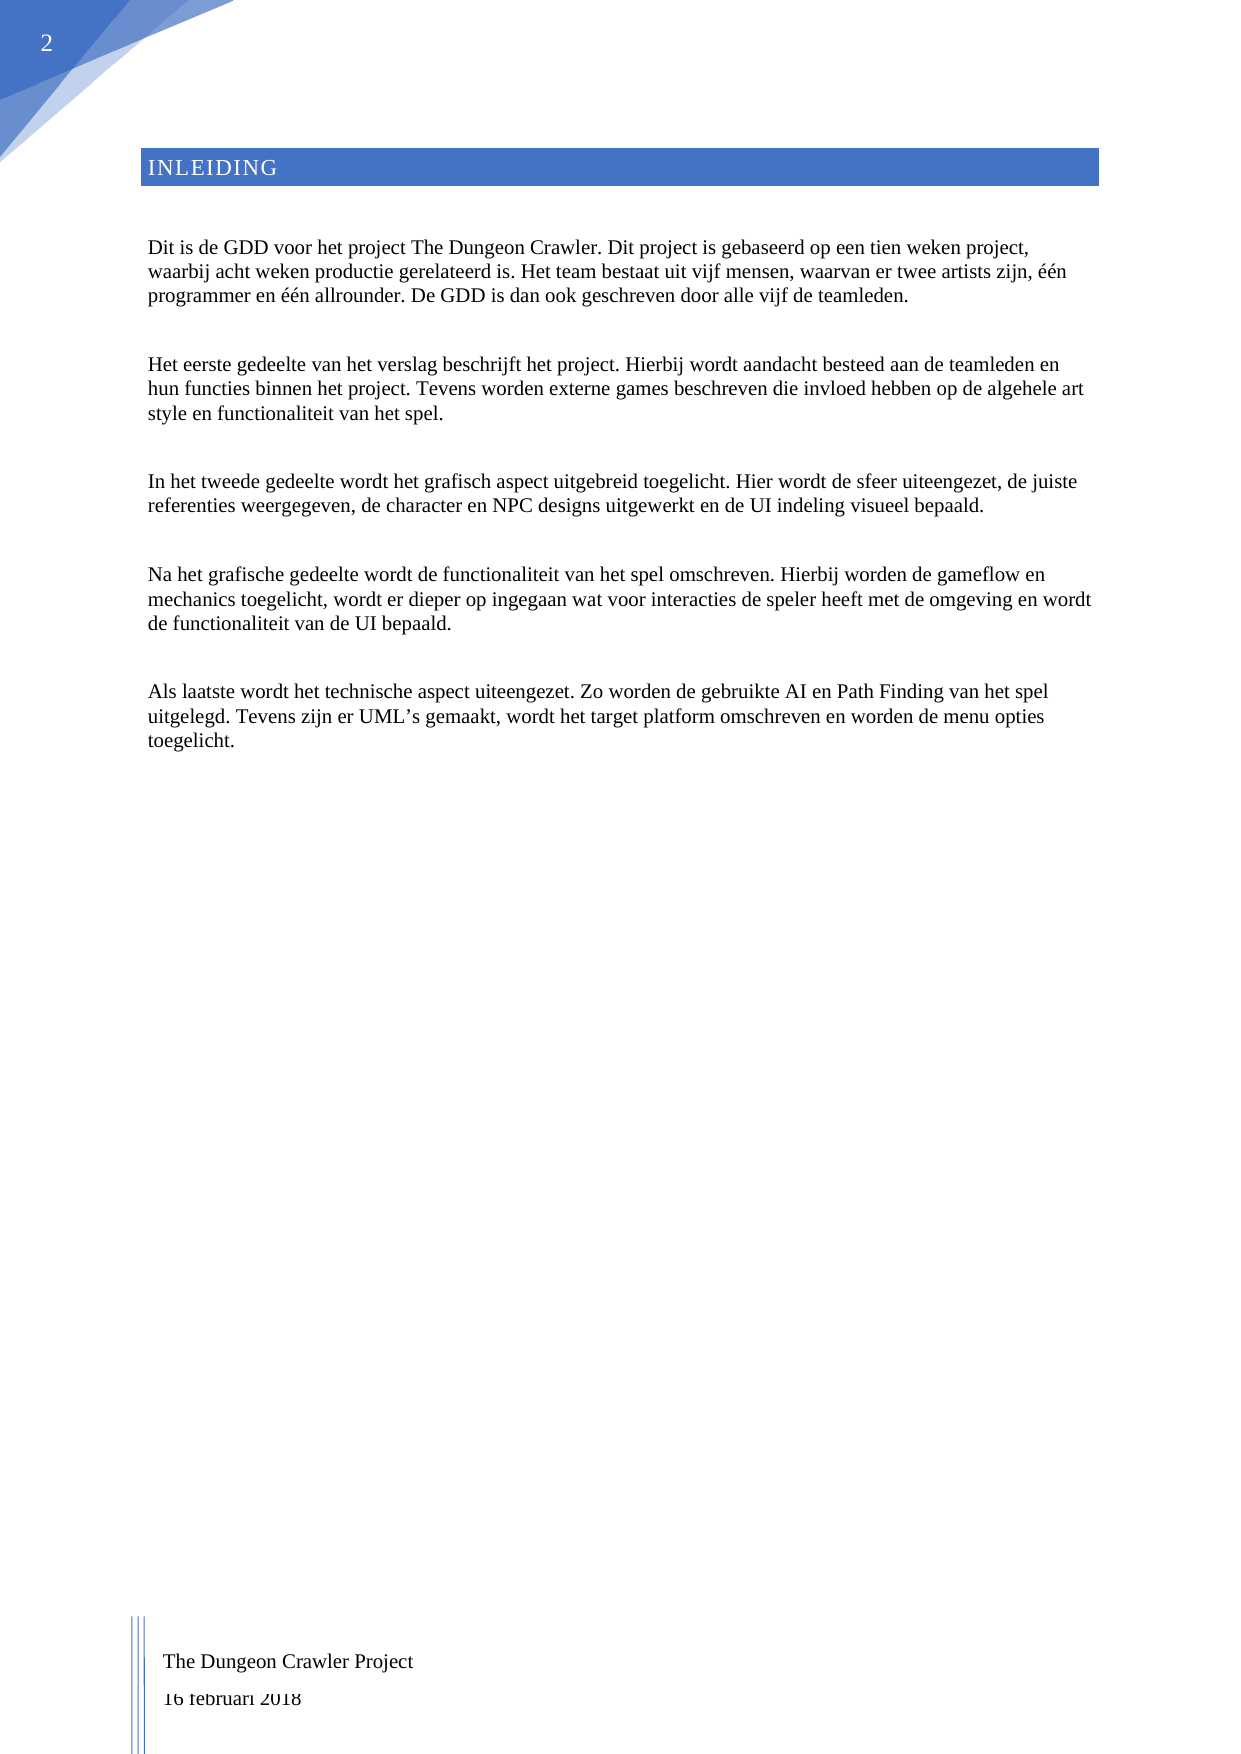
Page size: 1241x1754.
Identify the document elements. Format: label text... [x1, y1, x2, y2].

picture [0, 0, 236, 168]
text Het eerste gedeelte van het verslag beschrijft het project. Hierbij wordt aandacht besteed aan de teamleden en hun functies binnen het project. Tevens worden externe games beschreven die invloed hebben op de algehele art style en functionaliteit van het spel. [148, 352, 1093, 424]
text Na het grafische gedeelte wordt de functionaliteit van het spel omschreven. Hierbij worden de gameflow en mechanics toegelicht, wordt er dieper op ingegaan wat voor interacties de speler heeft met de omgeving en wordt de functionaliteit van de UI bepaald. [148, 562, 1093, 634]
text In het tweede gedeelte wordt het grafisch aspect uitgebreid toegelicht. Hier wordt de sfeer uiteengezet, de juiste referenties weergegeven, de character en NPC designs uitgewerkt en de UI indeling visueel bepaald. [148, 469, 1093, 517]
subtitle Inleiding [148, 154, 1093, 180]
text Dit is de GDD voor het project The Dungeon Crawler. Dit project is gebaseerd op een tien weken project, waarbij acht weken productie gerelateerd is. Het team bestaat uit vijf mensen, waarvan er twee artists zijn, één programmer en één allrounder. De GDD is dan ook geschreven door alle vijf de teamleden. [148, 235, 1093, 307]
text Als laatste wordt het technische aspect uiteengezet. Zo worden de gebruikte AI en Path Finding van het spel uitgelegd. Tevens zijn er UML’s gemaakt, wordt het target platform omschreven en worden de menu opties toegelicht. [148, 679, 1093, 752]
